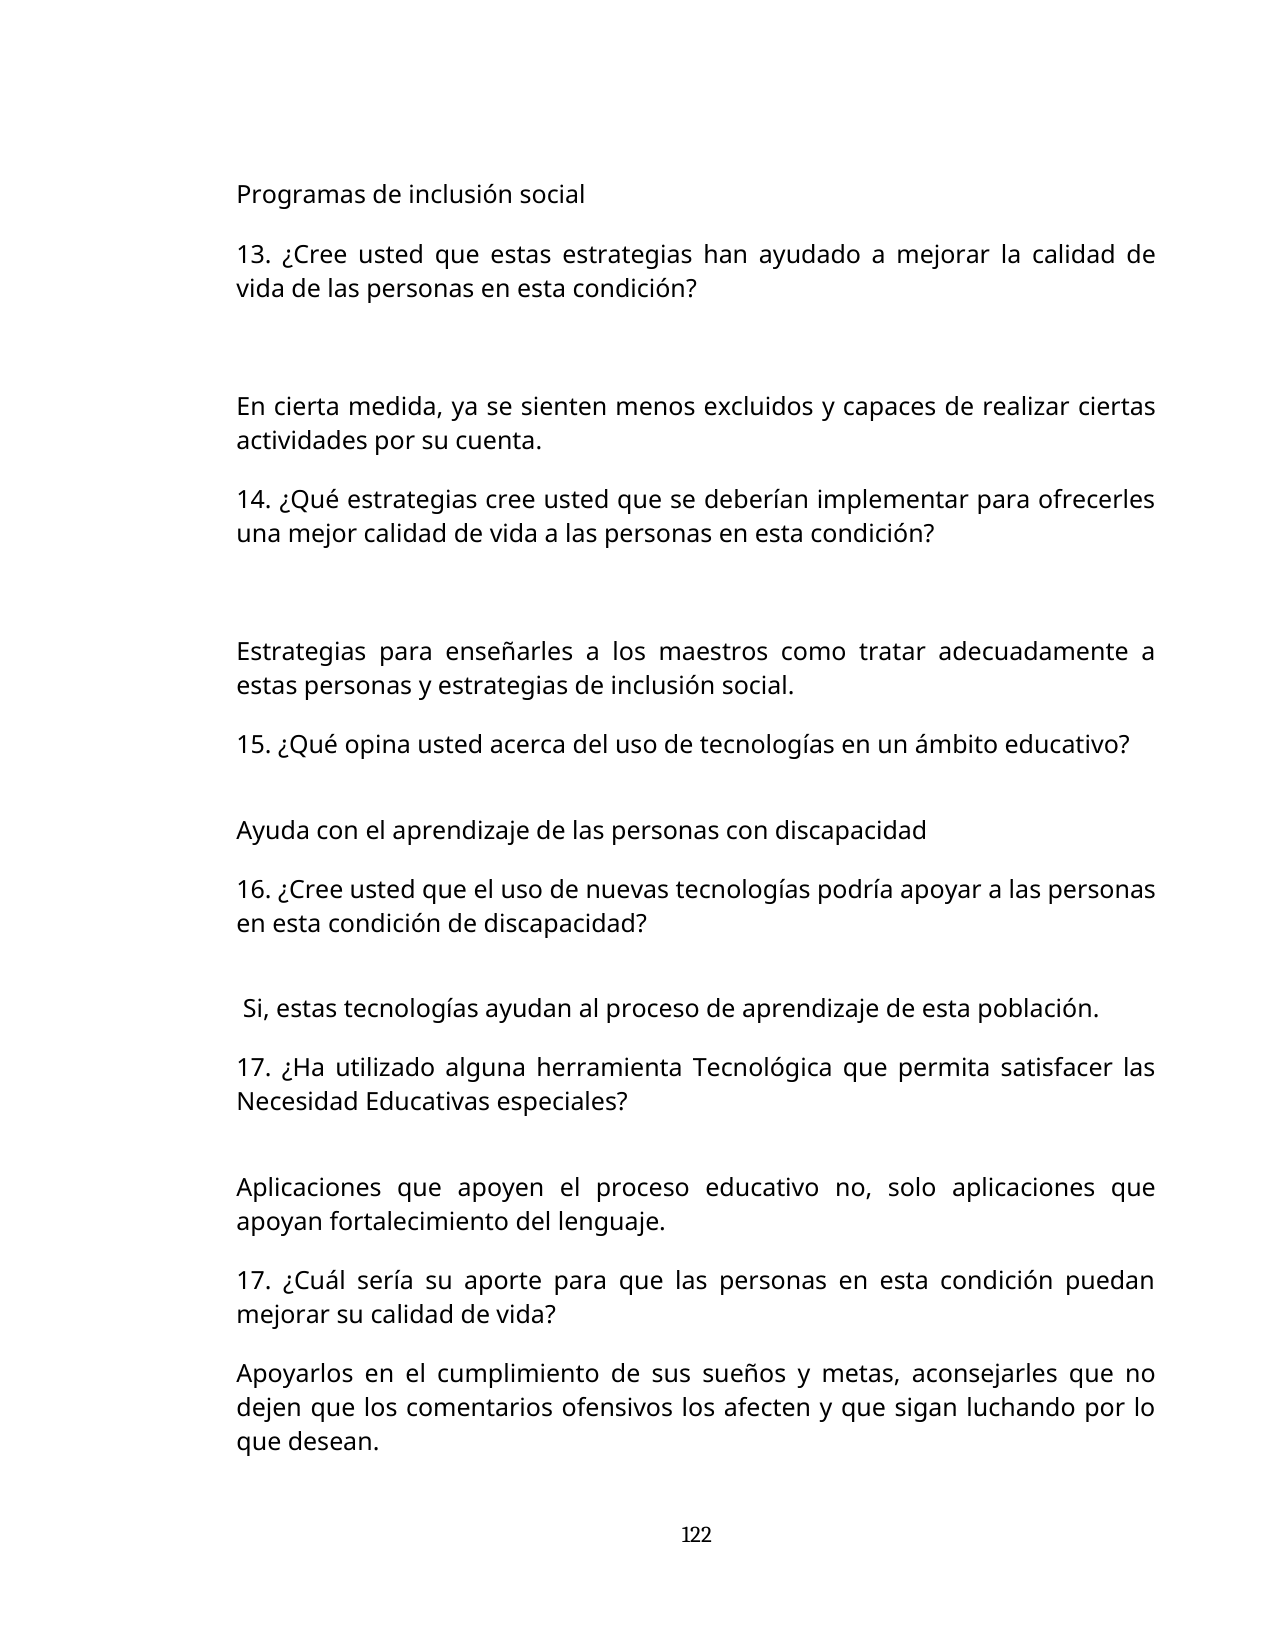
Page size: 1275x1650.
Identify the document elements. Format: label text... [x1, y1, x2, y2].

text 17. ¿Cuál sería su aporte para que las personas en esta condición puedan mejorar su calidad de vida? [236, 1262, 1157, 1331]
text 14. ¿Qué estrategias cree usted que se deberían implementar para ofrecerles una mejor calidad de vida a las personas en esta condición? [236, 482, 1157, 550]
text Si, estas tecnologías ayudan al proceso de aprendizaje de esta población. [236, 991, 1157, 1025]
text Apoyarlos en el cumplimiento de sus sueños y metas, aconsejarles que no dejen que los comentarios ofensivos los afecten y que sigan luchando por lo que desean. [236, 1356, 1157, 1458]
text Estrategias para enseñarles a los maestros como tratar adecuadamente a estas personas y estrategias de inclusión social. [236, 634, 1157, 702]
text Aplicaciones que apoyen el proceso educativo no, solo aplicaciones que apoyan fortalecimiento del lenguaje. [236, 1169, 1157, 1237]
text 15. ¿Qué opina usted acerca del uso de tecnologías en un ámbito educativo? [236, 727, 1157, 761]
text Programas de inclusión social [236, 177, 1157, 211]
text 17. ¿Ha utilizado alguna herramienta Tecnológica que permita satisfacer las Necesidad Educativas especiales? [236, 1050, 1157, 1118]
text Ayuda con el aprendizaje de las personas con discapacidad [236, 812, 1157, 846]
text 13. ¿Cree usted que estas estrategias han ayudado a mejorar la calidad de vida de las personas en esta condición? [236, 236, 1157, 304]
text 16. ¿Cree usted que el uso de nuevas tecnologías podría apoyar a las personas en esta condición de discapacidad? [236, 871, 1157, 939]
text En cierta medida, ya se sienten menos excluidos y capaces de realizar ciertas actividades por su cuenta. [236, 388, 1157, 457]
